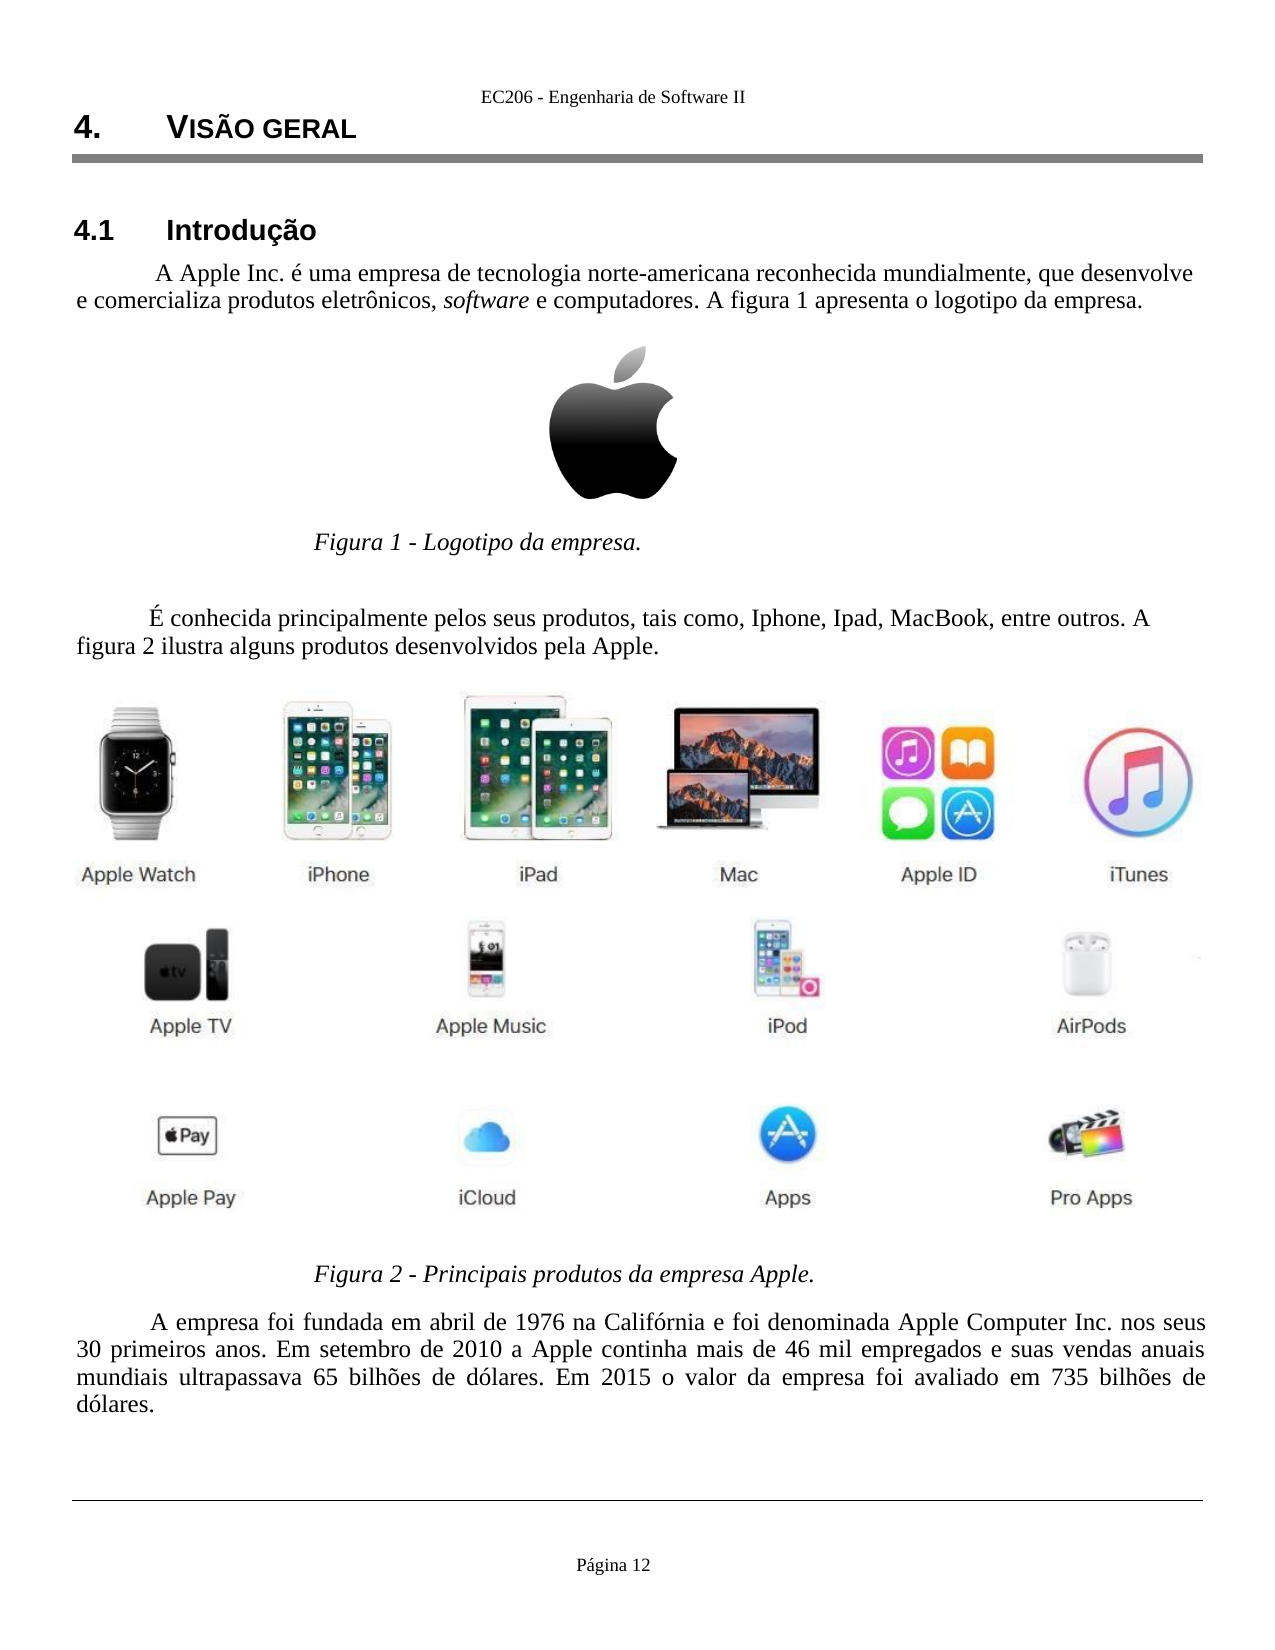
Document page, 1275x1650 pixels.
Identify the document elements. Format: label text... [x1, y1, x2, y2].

text Figura 2 - Principais produtos da empresa Apple. [240, 1259, 1207, 1288]
text 4. VISÃO GERAL [73, 107, 1209, 146]
text A Apple Inc. é uma empresa de tecnologia norte-americana reconhecida mundialmente, que desenvolve [19, 258, 1193, 287]
subtitle 4.1 Introdução [73, 213, 1209, 246]
picture [549, 346, 677, 499]
picture [75, 691, 1202, 1214]
text A empresa foi fundada em abril de 1976 na Califórnia e foi denominada Apple Computer Inc. nos seus 30 primeiros anos. Em setembro de 2010 a Apple continha mais de 46 mil empregados e suas vendas anuais mundiais ultrapassava 65 bilhões de dólares. Em 2015 o valor da empresa foi avaliado em 735 bilhões de dólares. [76, 1308, 1207, 1418]
text Figura 1 - Logotipo da empresa. [240, 527, 1207, 556]
text É conhecida principalmente pelos seus produtos, tais como, Iphone, Ipad, MacBook, entre outros. A [149, 605, 1207, 632]
text e comercializa produtos eletrônicos, software e computadores. A figura 1 apresenta o logotipo da empresa. [76, 287, 1207, 314]
text figura 2 ilustra alguns produtos desenvolvidos pela Apple. [76, 633, 1207, 660]
